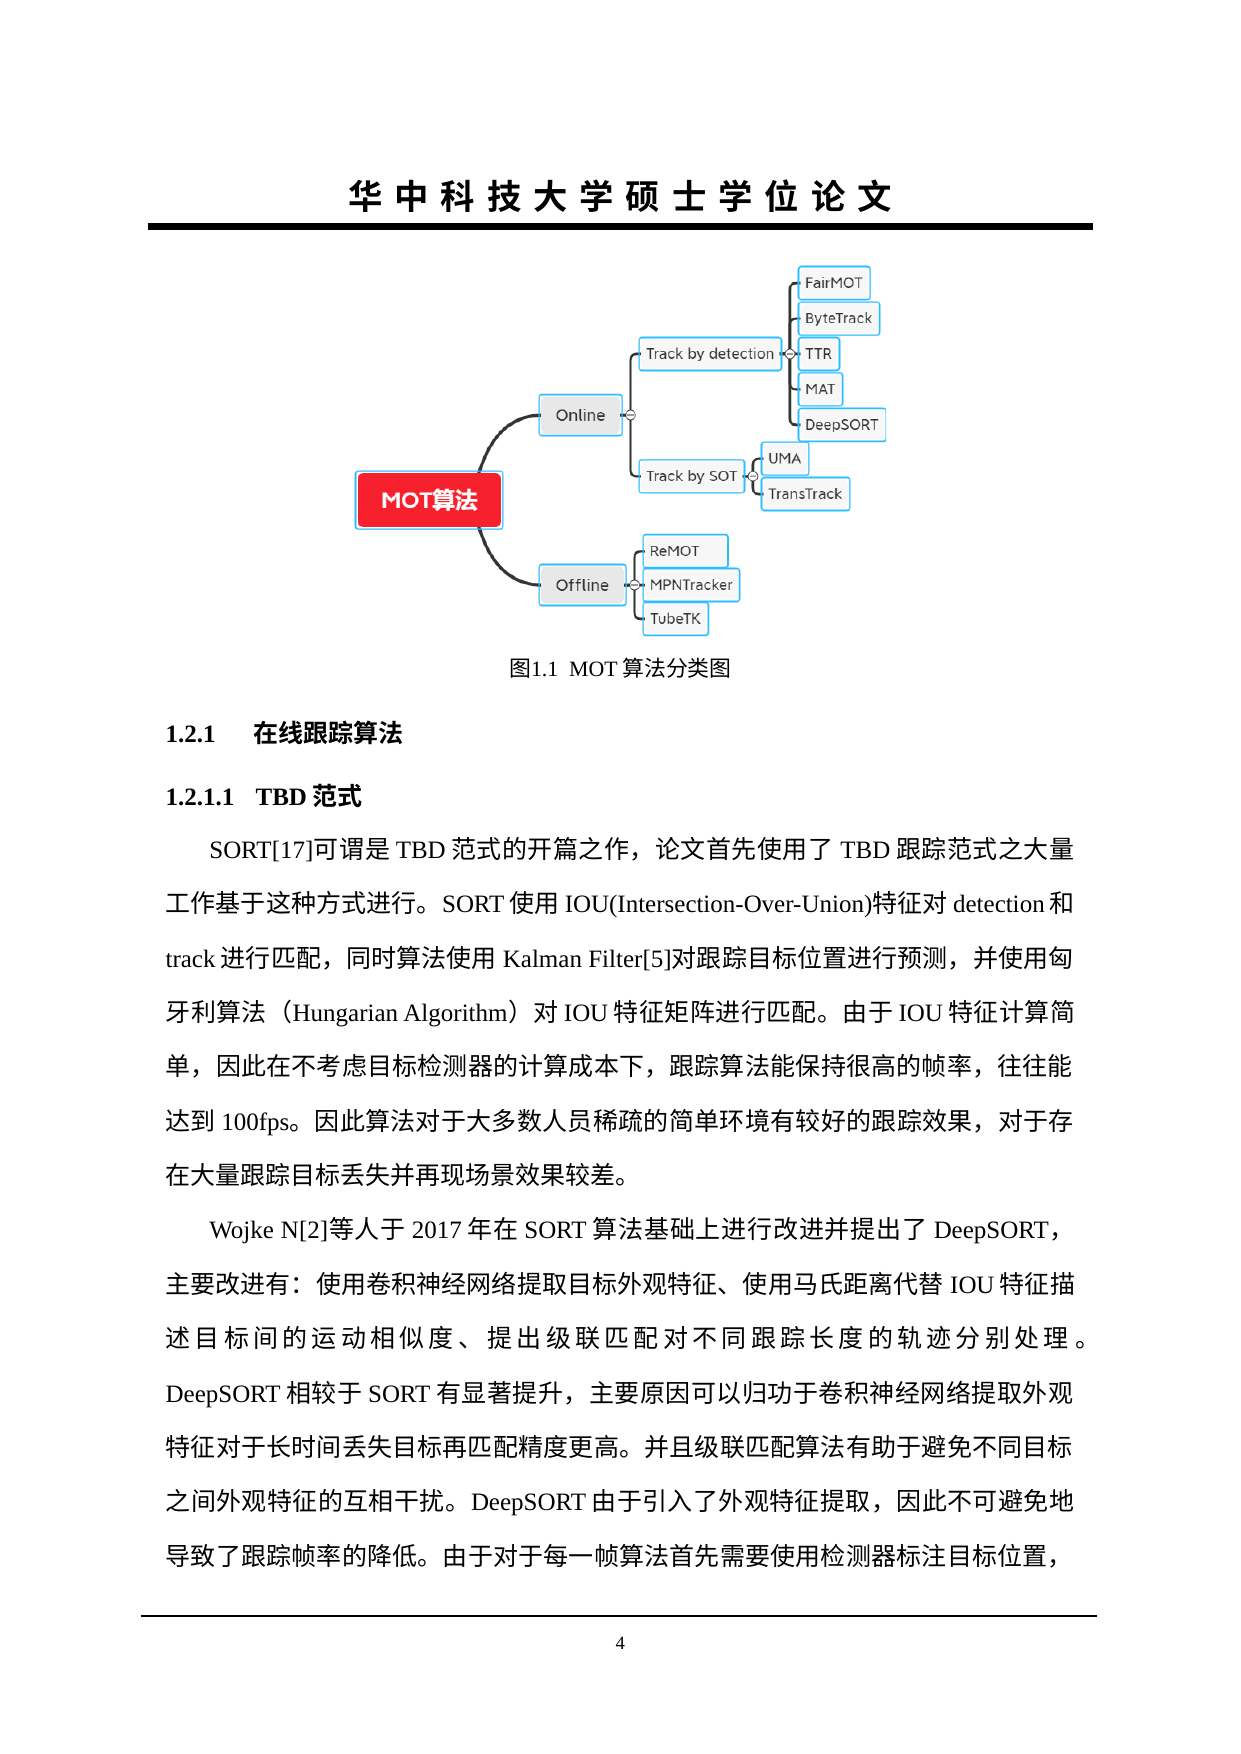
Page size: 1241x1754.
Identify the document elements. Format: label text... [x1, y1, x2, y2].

picture [354, 265, 887, 637]
text SORT[17]可谓是TBD范式的开篇之作，论文首先使用了TBD跟踪范式之大量工作基于这种方式进行。SORT使用IOU(Intersection-Over-Union)特征对detection和track进行匹配，同时算法使用Kalman Filter[5]对跟踪目标位置进行预测，并使用匈牙利算法（Hungarian Algorithm）对IOU特征矩阵进行匹配。由于IOU特征计算简单，因此在不考虑目标检测器的计算成本下，跟踪算法能保持很高的帧率，往往能达到100fps。因此算法对于大多数人员稀疏的简单环境有较好的跟踪效果，对于存在大量跟踪目标丢失并再现场景效果较差。 [165, 829, 1075, 1192]
subtitle TBD范式 [165, 776, 1075, 812]
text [165, 1210, 1075, 1572]
subtitle 在线跟踪算法 [165, 713, 1075, 750]
text 图1.1 MOT算法分类图 [165, 651, 1075, 683]
